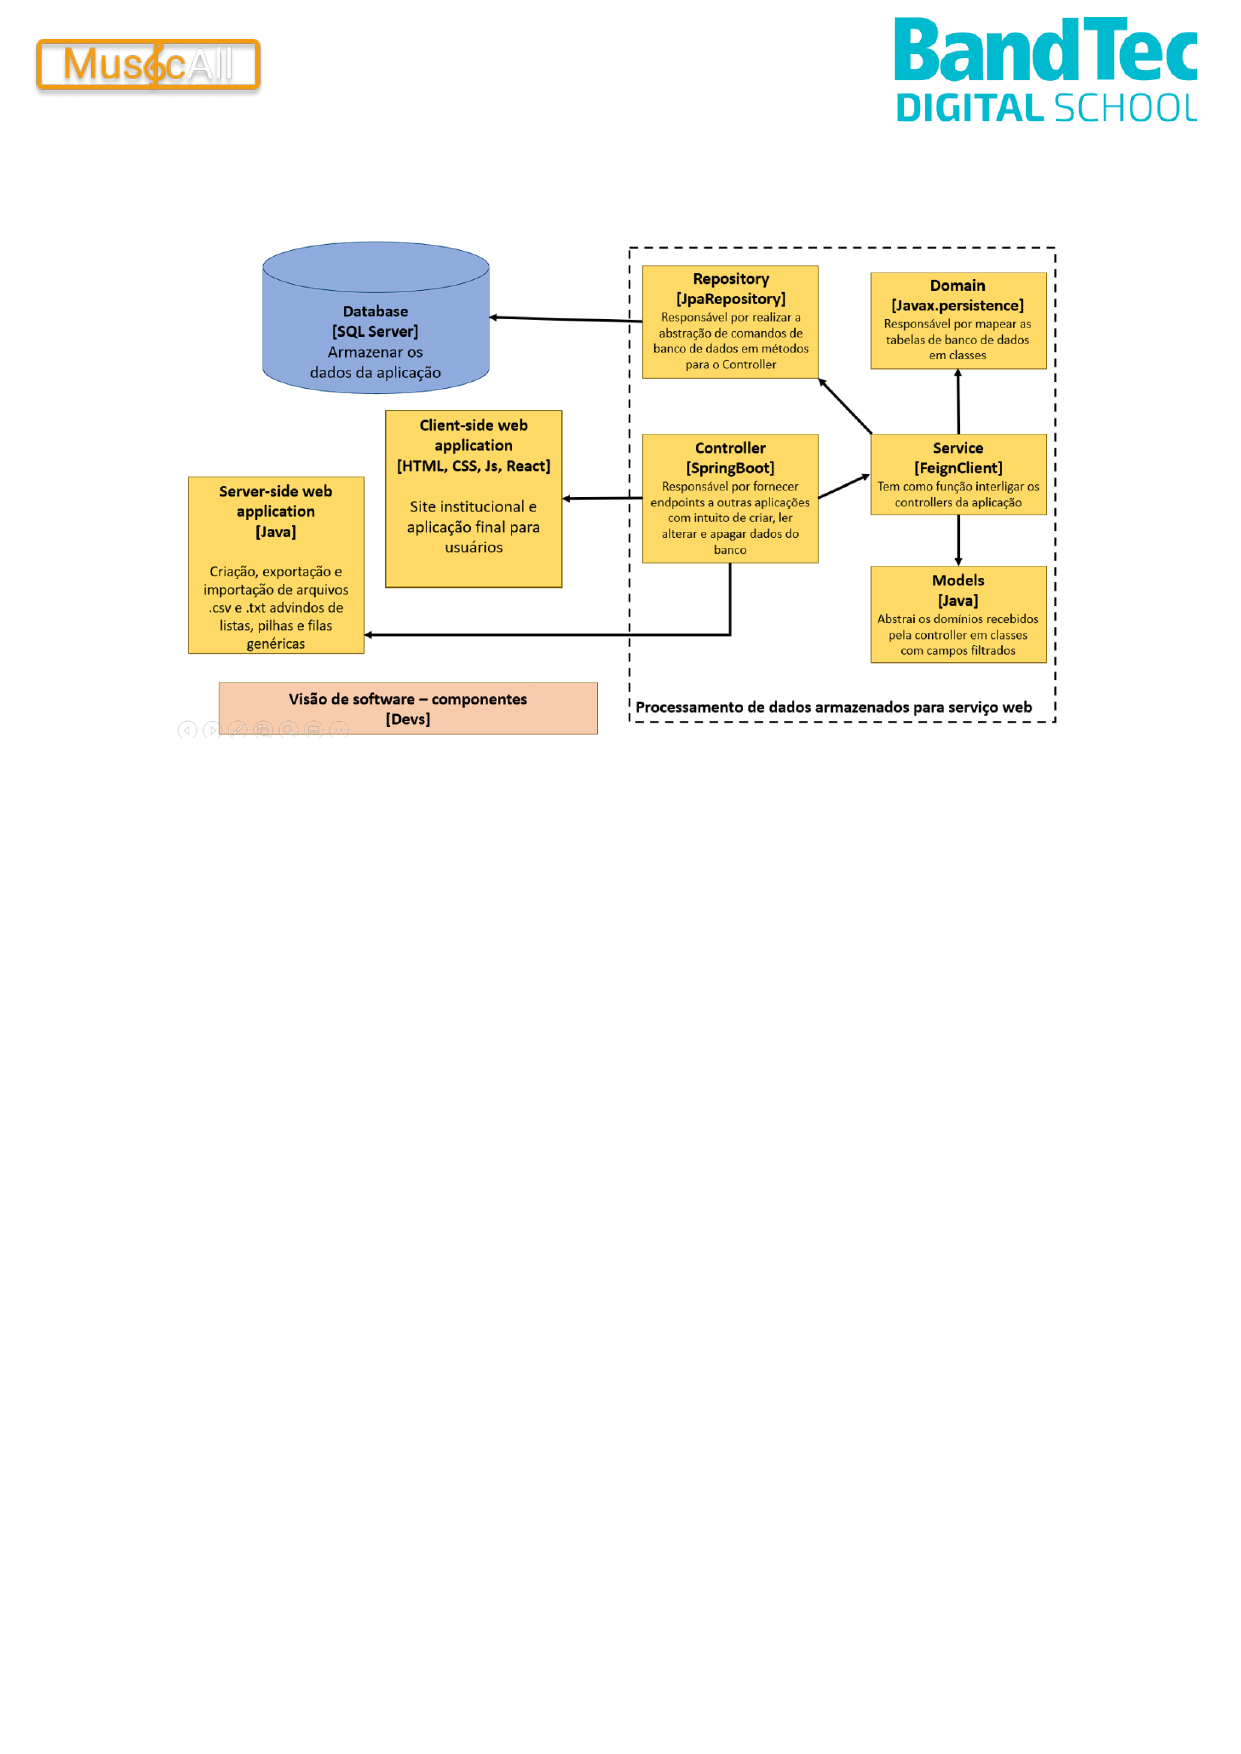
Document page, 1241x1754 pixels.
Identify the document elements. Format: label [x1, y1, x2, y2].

picture [894, 17, 1198, 131]
picture [32, 39, 265, 99]
picture [177, 233, 1063, 738]
